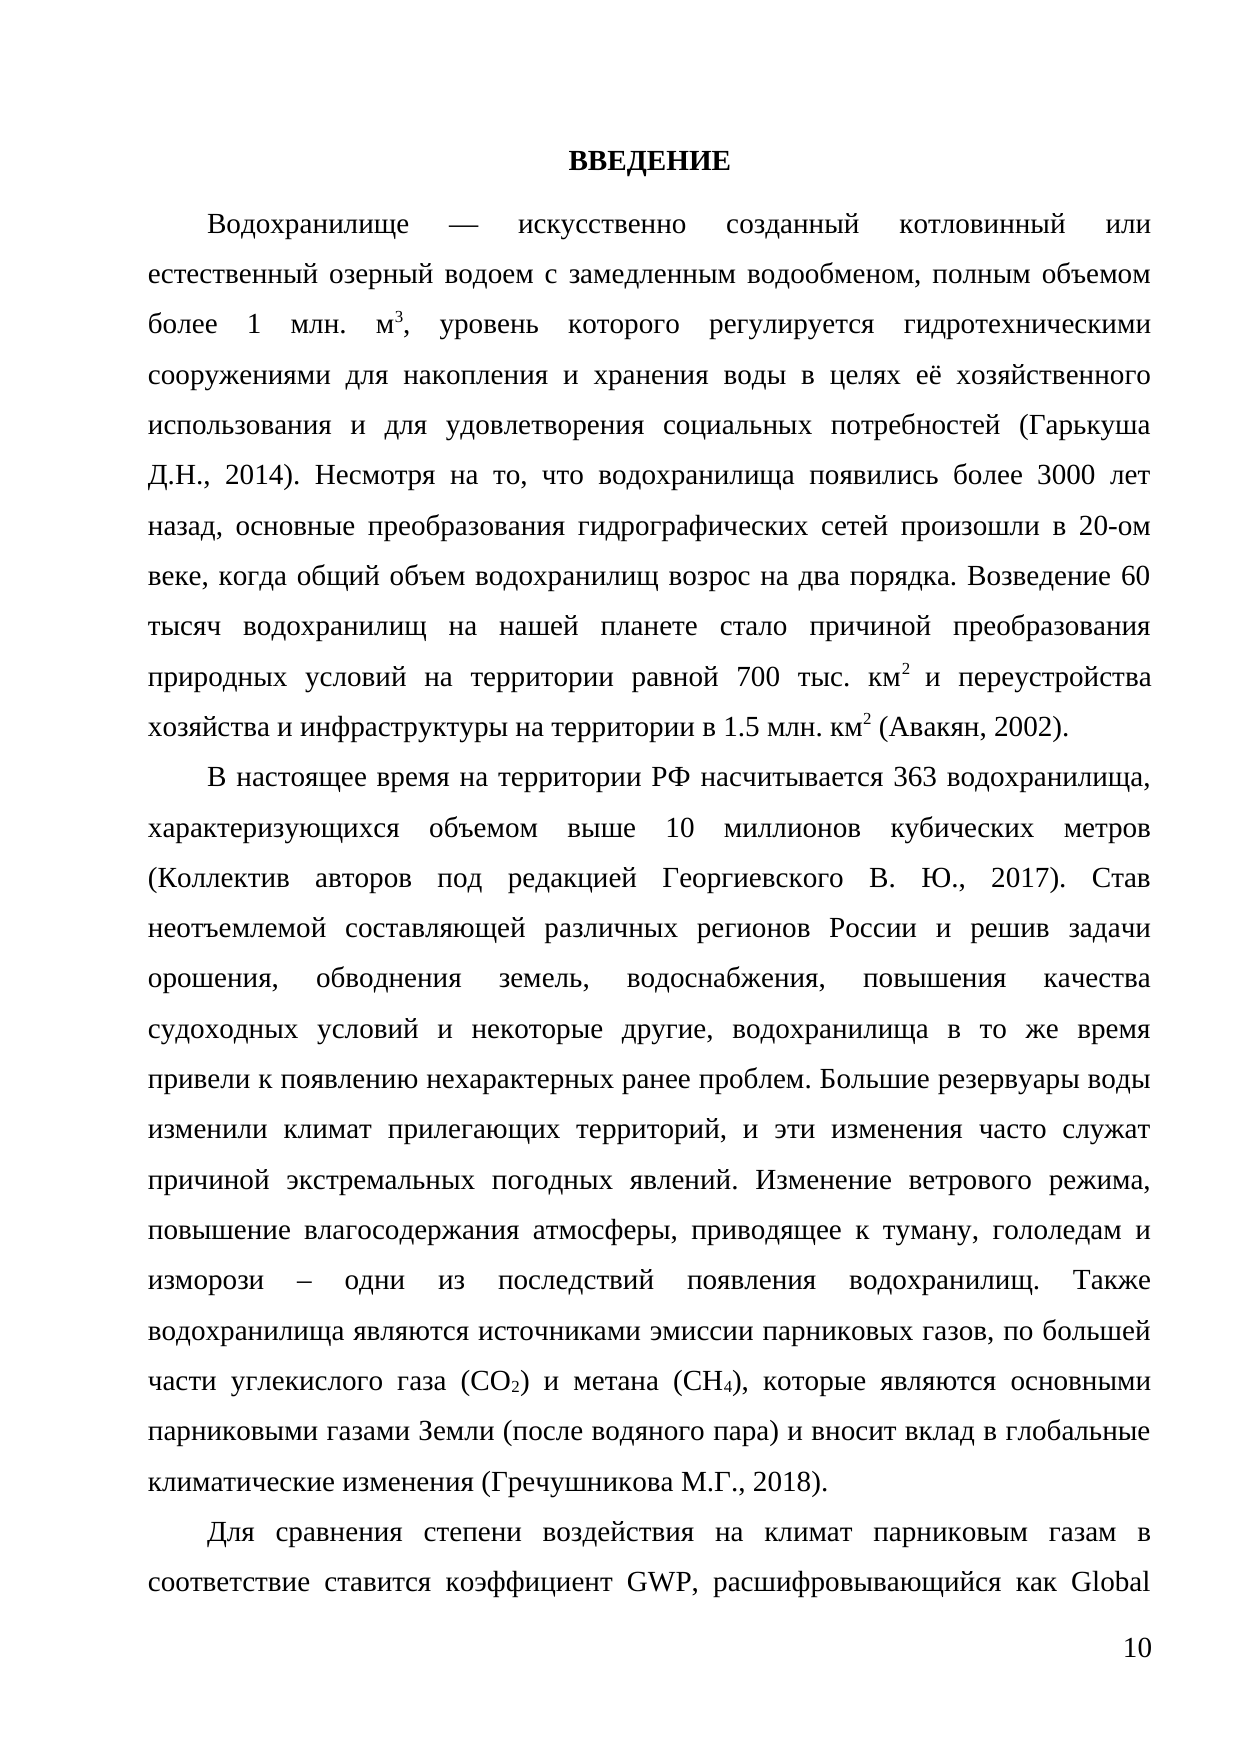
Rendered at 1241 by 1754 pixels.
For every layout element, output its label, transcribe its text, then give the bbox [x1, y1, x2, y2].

subtitle ВВЕДЕНИЕ [148, 143, 1152, 177]
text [148, 1514, 1152, 1598]
text Водохранилище — искусственно созданный котловинный или естественный озерный водоем с замедленным водообменом, полным объемом более 1 млн. м3, уровень которого регулируется гидротехническими сооружениями для накопления и хранения воды в целях её хозяйственного использования и для удовлетворения социальных потребностей (Гарькуша Д.Н., 2014). Несмотря на то, что водохранилища появились более 3000 лет назад, основные преобразования гидрографических сетей произошли в 20-ом веке, когда общий объем водохранилищ возрос на два порядка. Возведение 60 тысяч водохранилищ на нашей планете стало причиной преобразования природных условий на территории равной 700 тыс. км2 и переустройства хозяйства и инфраструктуры на территории в 1.5 млн. км2 (Авакян, 2002). [148, 206, 1152, 743]
text В настоящее время на территории РФ насчитывается 363 водохранилища, характеризующихся объемом выше 10 миллионов кубических метров (Коллектив авторов под редакцией Георгиевского В. Ю., 2017). Став неотъемлемой составляющей различных регионов России и решив задачи орошения, обводнения земель, водоснабжения, повышения качества судоходных условий и некоторые другие, водохранилища в то же время привели к появлению нехарактерных ранее проблем. Большие резервуары воды изменили климат прилегающих территорий, и эти изменения часто служат причиной экстремальных погодных явлений. Изменение ветрового режима, повышение влагосодержания атмосферы, приводящее к туману, гололедам и изморози – одни из последствий появления водохранилищ. Также водохранилища являются источниками эмиссии парниковых газов, по большей части углекислого газа (CO2) и метана (CH4), которые являются основными парниковыми газами Земли (после водяного пара) и вносит вклад в глобальные климатические изменения (Гречушникова М.Г., 2018). [148, 759, 1152, 1497]
